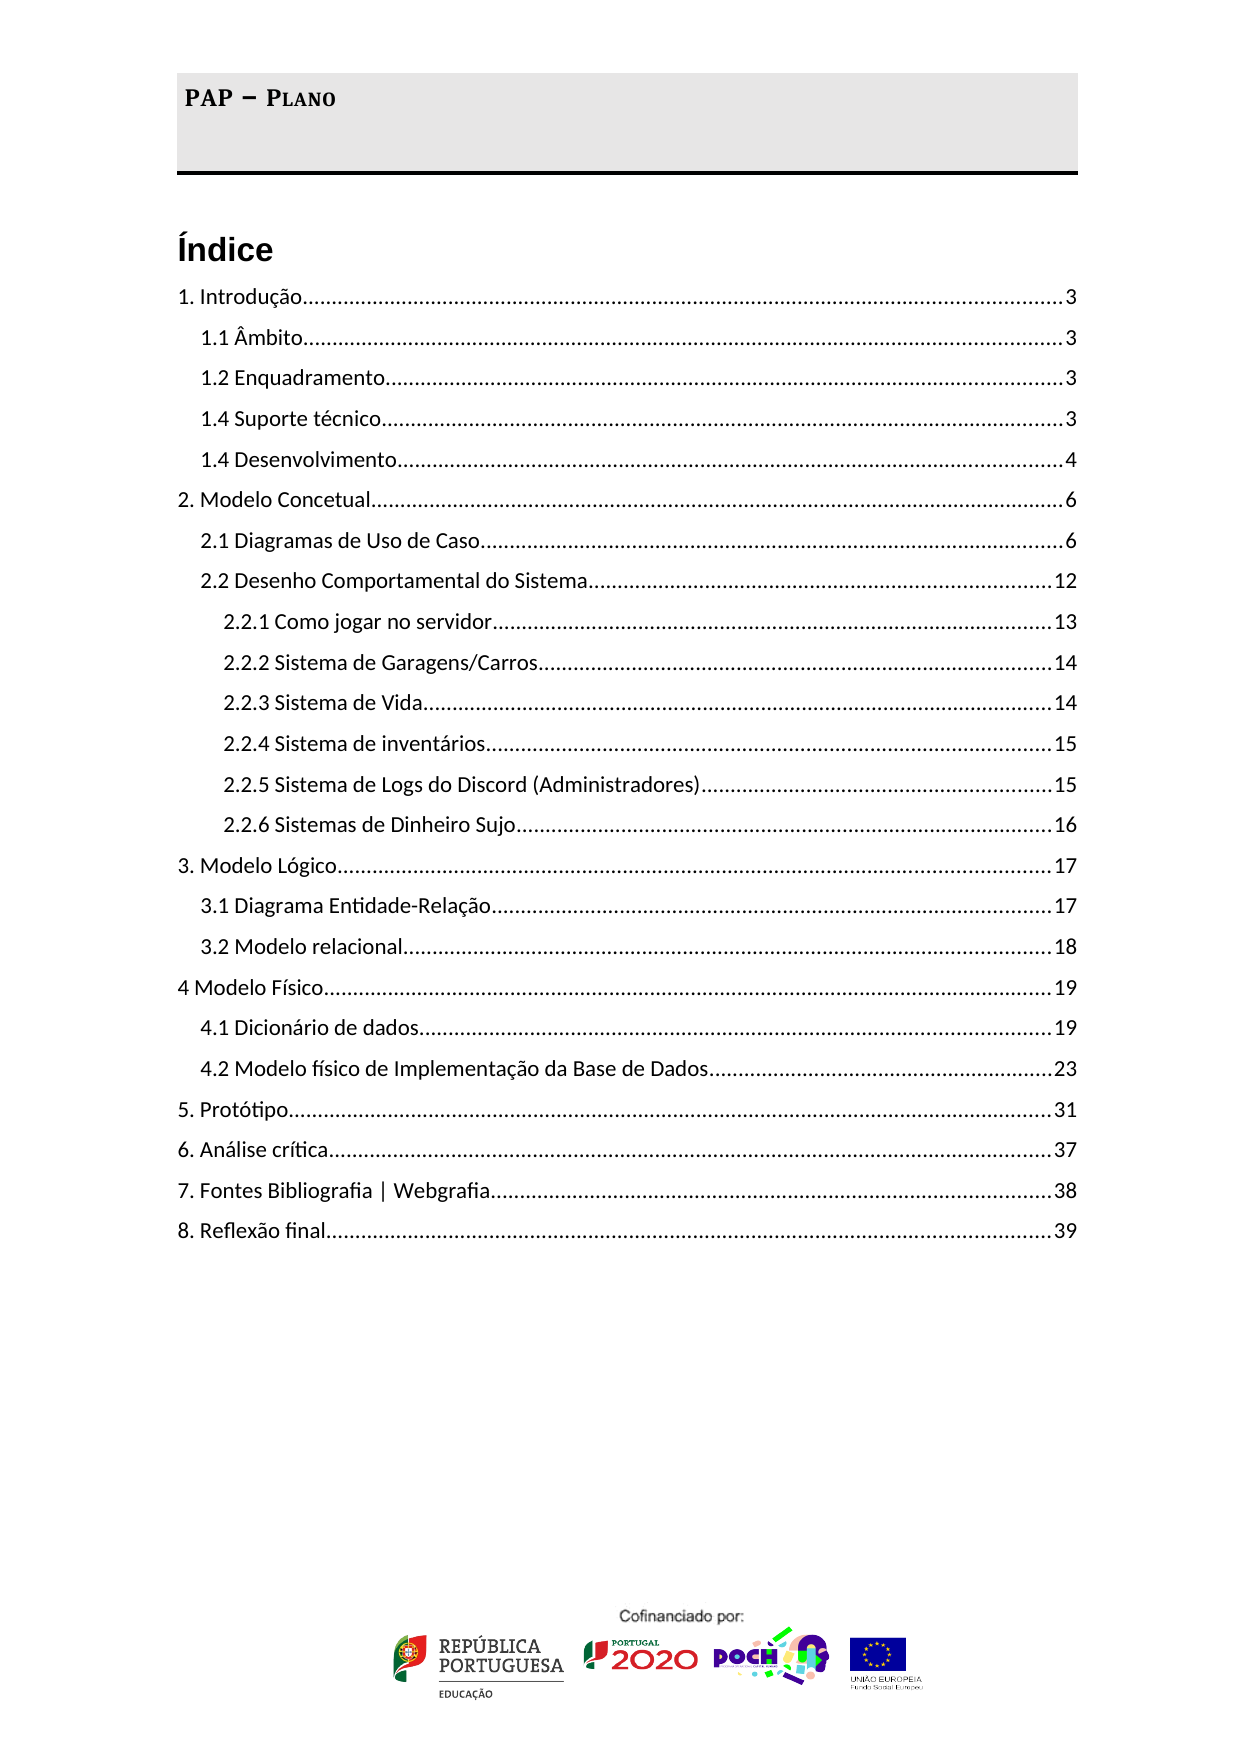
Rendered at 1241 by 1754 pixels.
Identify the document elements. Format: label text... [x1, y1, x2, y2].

text 1.4 Suporte técnico 3 [200, 404, 1078, 432]
text 7. Fontes Bibliografia | Webgrafia 38 [177, 1176, 1078, 1204]
text 2.1 Diagramas de Uso de Caso 6 [200, 526, 1078, 554]
text 3.2 Modelo relacional 18 [200, 932, 1078, 960]
text 2. Modelo Concetual 6 [177, 485, 1078, 513]
text 3.1 Diagrama Entidade-Relação 17 [200, 892, 1078, 919]
picture [376, 1617, 581, 1719]
text 6. Análise crítica 37 [177, 1135, 1078, 1163]
text 1.1 Âmbito 3 [200, 323, 1078, 351]
text 2.2.5 Sistema de Logs do Discord (Administradores) 15 [223, 770, 1078, 798]
text 2.2 Desenho Comportamental do Sistema 12 [200, 567, 1078, 594]
text 2.2.3 Sistema de Vida 14 [223, 688, 1078, 716]
text 4.1 Dicionário de dados 19 [200, 1013, 1078, 1041]
text 2.2.1 Como jogar no servidor 13 [223, 607, 1078, 635]
text 5. Protótipo 31 [177, 1095, 1078, 1123]
text 4.2 Modelo físico de Implementação da Base de Dados 23 [200, 1054, 1078, 1082]
text 1.2 Enquadramento 3 [200, 363, 1078, 391]
text 2.2.6 Sistemas de Dinheiro Sujo 16 [223, 810, 1078, 838]
picture [583, 1640, 698, 1670]
text 4 Modelo Físico 19 [177, 973, 1078, 1001]
picture [611, 1602, 830, 1687]
text 2.2.2 Sistema de Garagens/Carros 14 [223, 648, 1078, 676]
text 1. Introdução 3 [177, 282, 1078, 310]
text 8. Reflexão final 39 [177, 1217, 1078, 1244]
text 2.2.4 Sistema de inventários 15 [223, 729, 1078, 757]
picture [847, 1635, 924, 1691]
text 3. Modelo Lógico 17 [177, 851, 1078, 879]
text Índice [177, 230, 1078, 269]
text 1.4 Desenvolvimento 4 [200, 445, 1078, 473]
